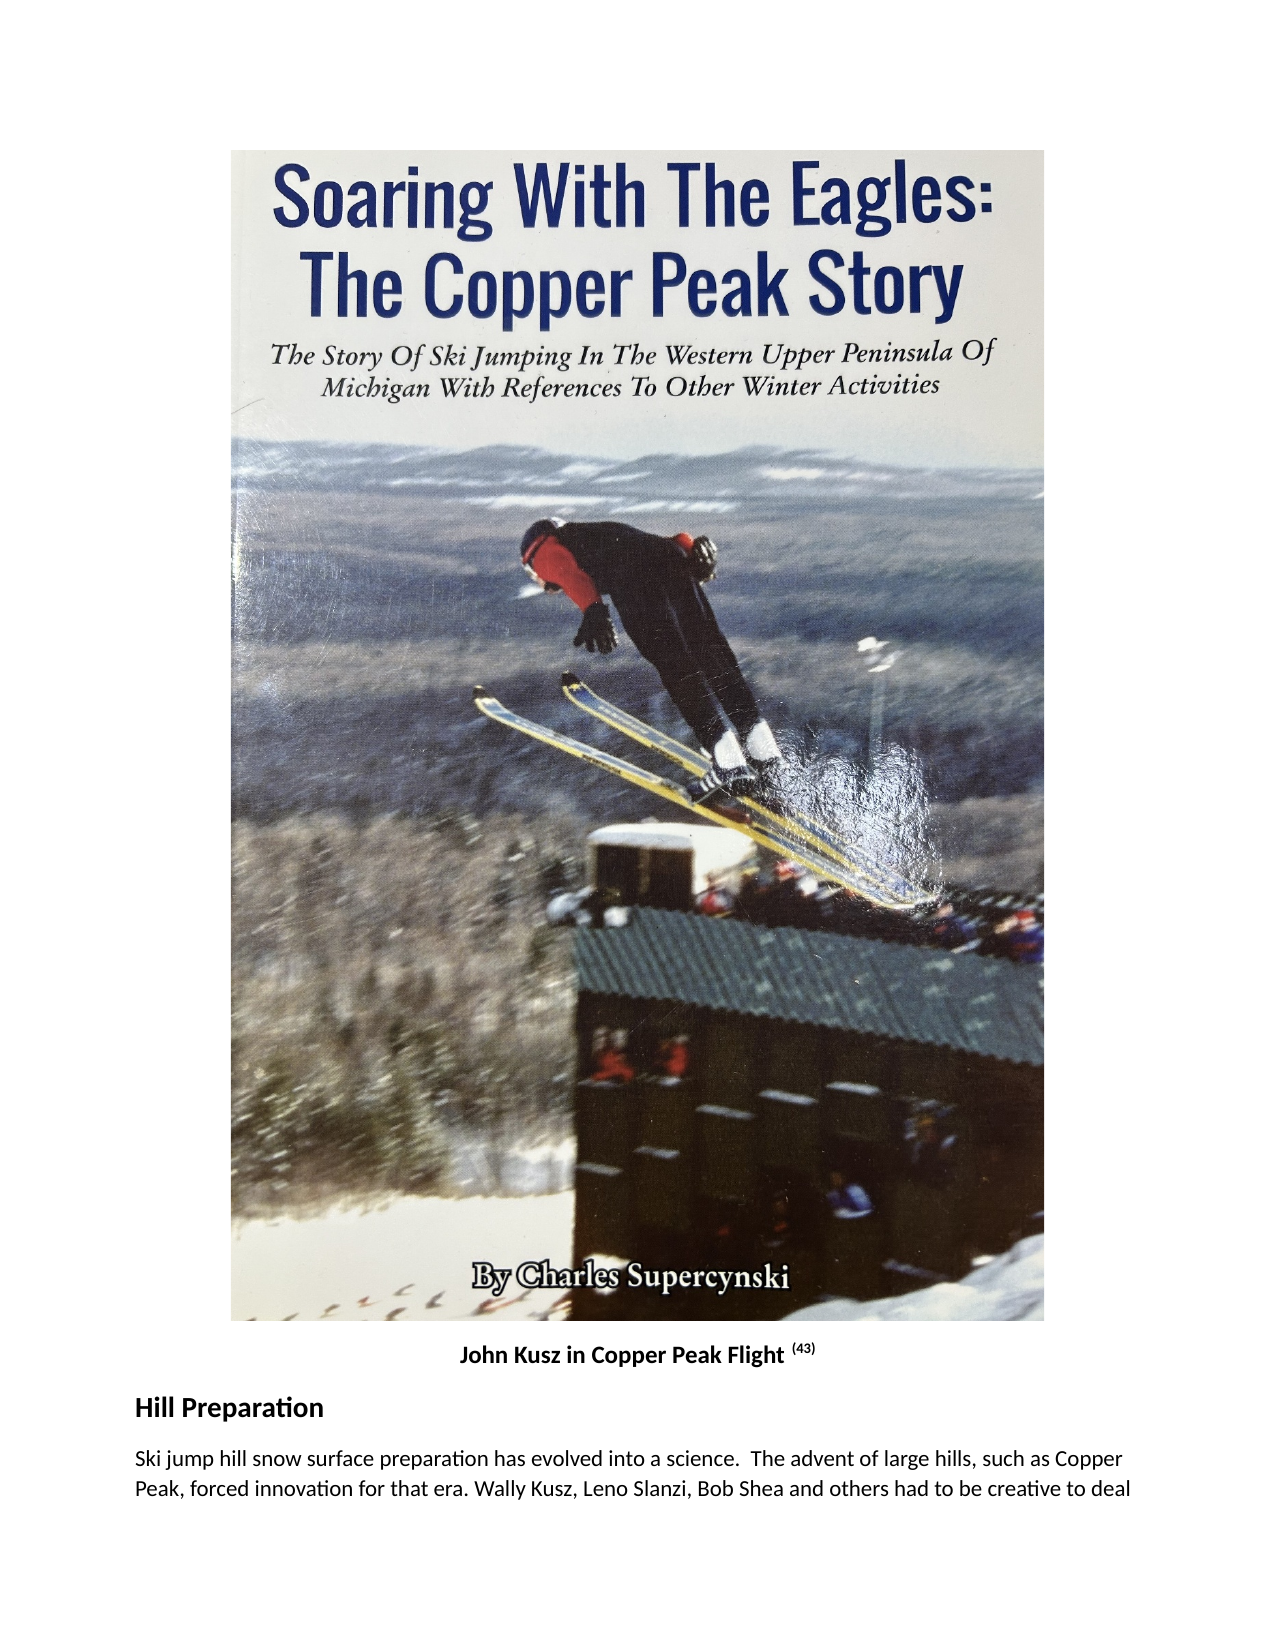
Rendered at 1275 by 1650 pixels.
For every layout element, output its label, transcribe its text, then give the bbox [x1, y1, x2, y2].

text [135, 1444, 1140, 1502]
text John Kusz in Copper Peak Flight (43) [135, 1339, 1140, 1370]
picture [230, 150, 1045, 1321]
text Hill Preparation [135, 1389, 1140, 1425]
